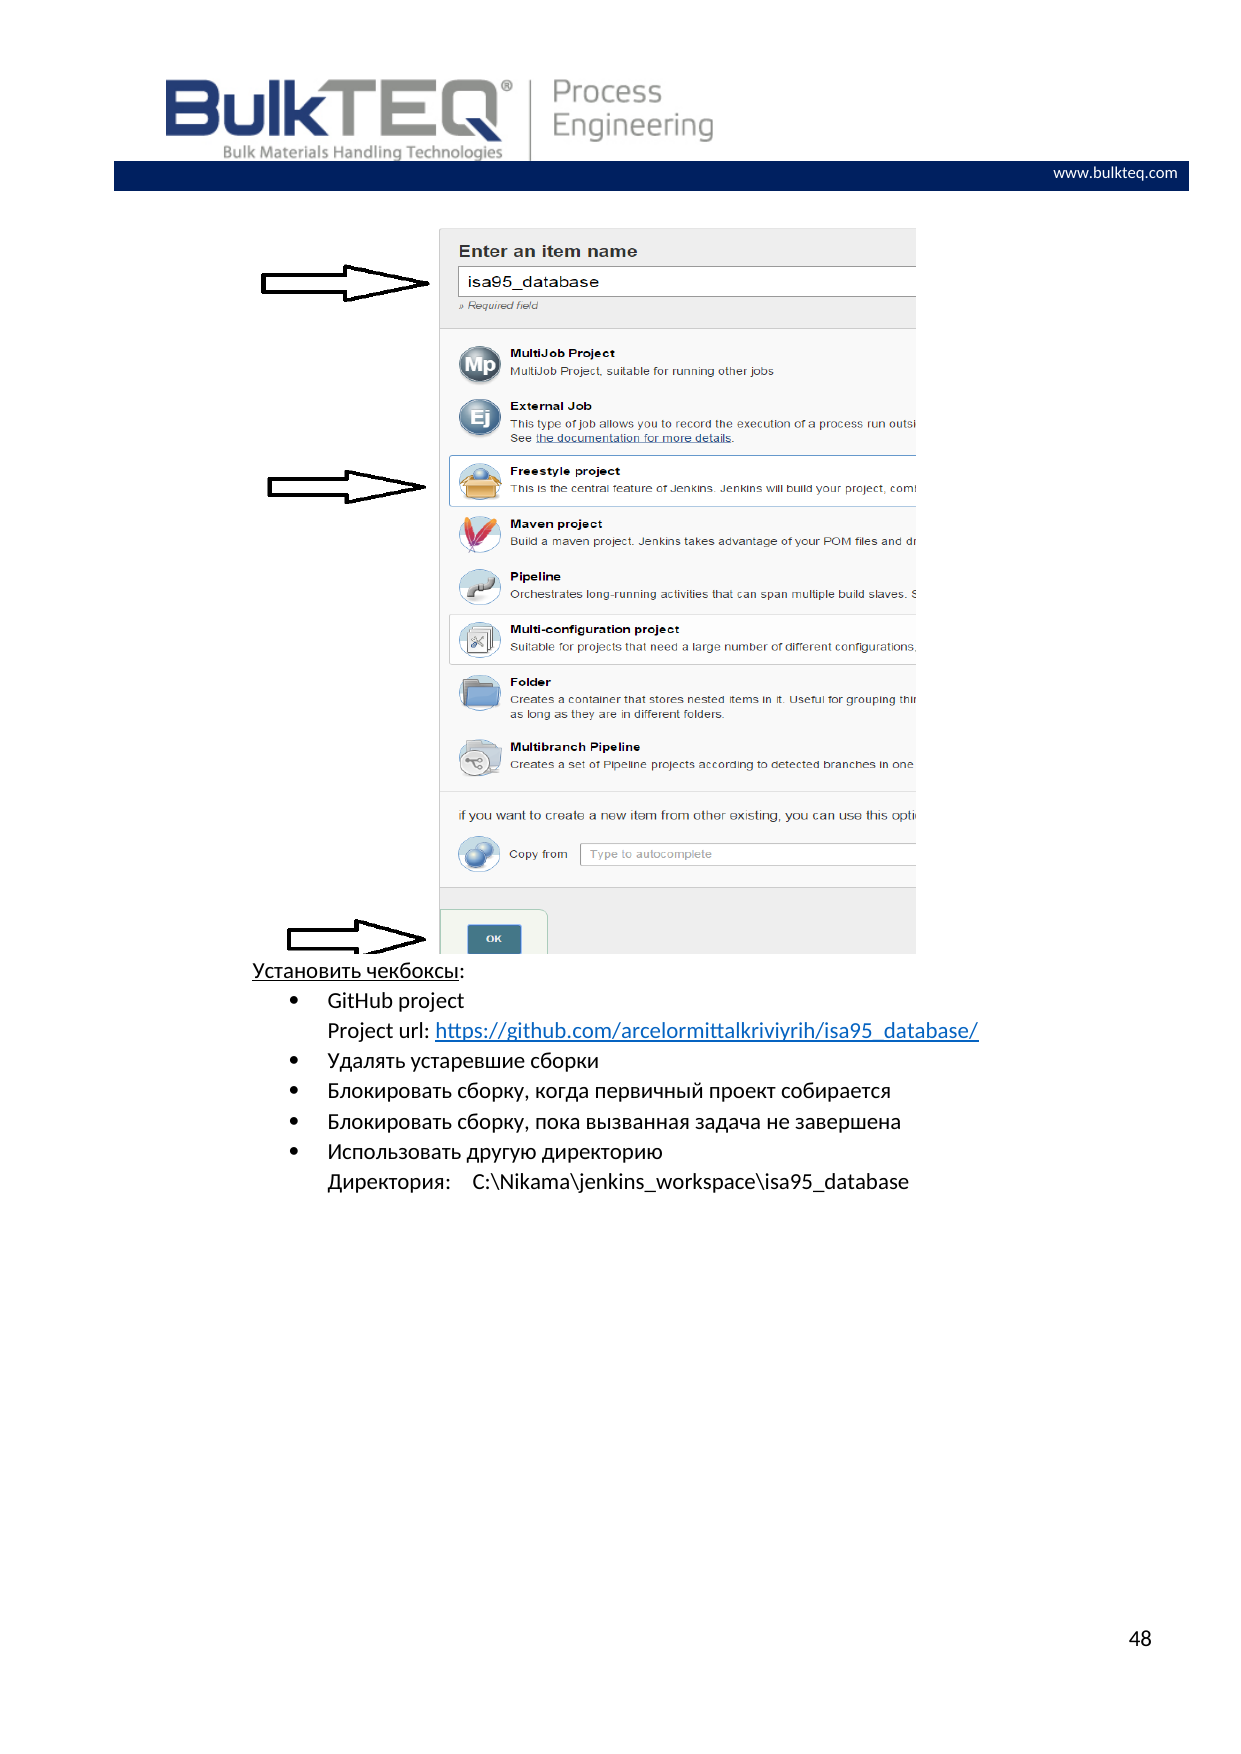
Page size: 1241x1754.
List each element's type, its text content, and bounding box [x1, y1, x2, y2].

list Использовать другую директорию [290, 1137, 1152, 1165]
list Удалять устаревшие сборки [290, 1046, 1152, 1074]
list Директория: C:\Nikama\jenkins_workspace\isa95_database [327, 1167, 1152, 1195]
list Блокировать сборку, пока вызванная задача не завершена [290, 1107, 1152, 1135]
picture [166, 78, 713, 161]
list GitHub project [290, 986, 1152, 1014]
list Блокировать сборку, когда первичный проект собирается [290, 1077, 1152, 1105]
picture [252, 219, 916, 954]
list Установить чекбоксы: [252, 956, 1152, 984]
list Project url: https://github.com/arcelormittalkriviyrih/isa95_database/ [327, 1016, 1152, 1044]
